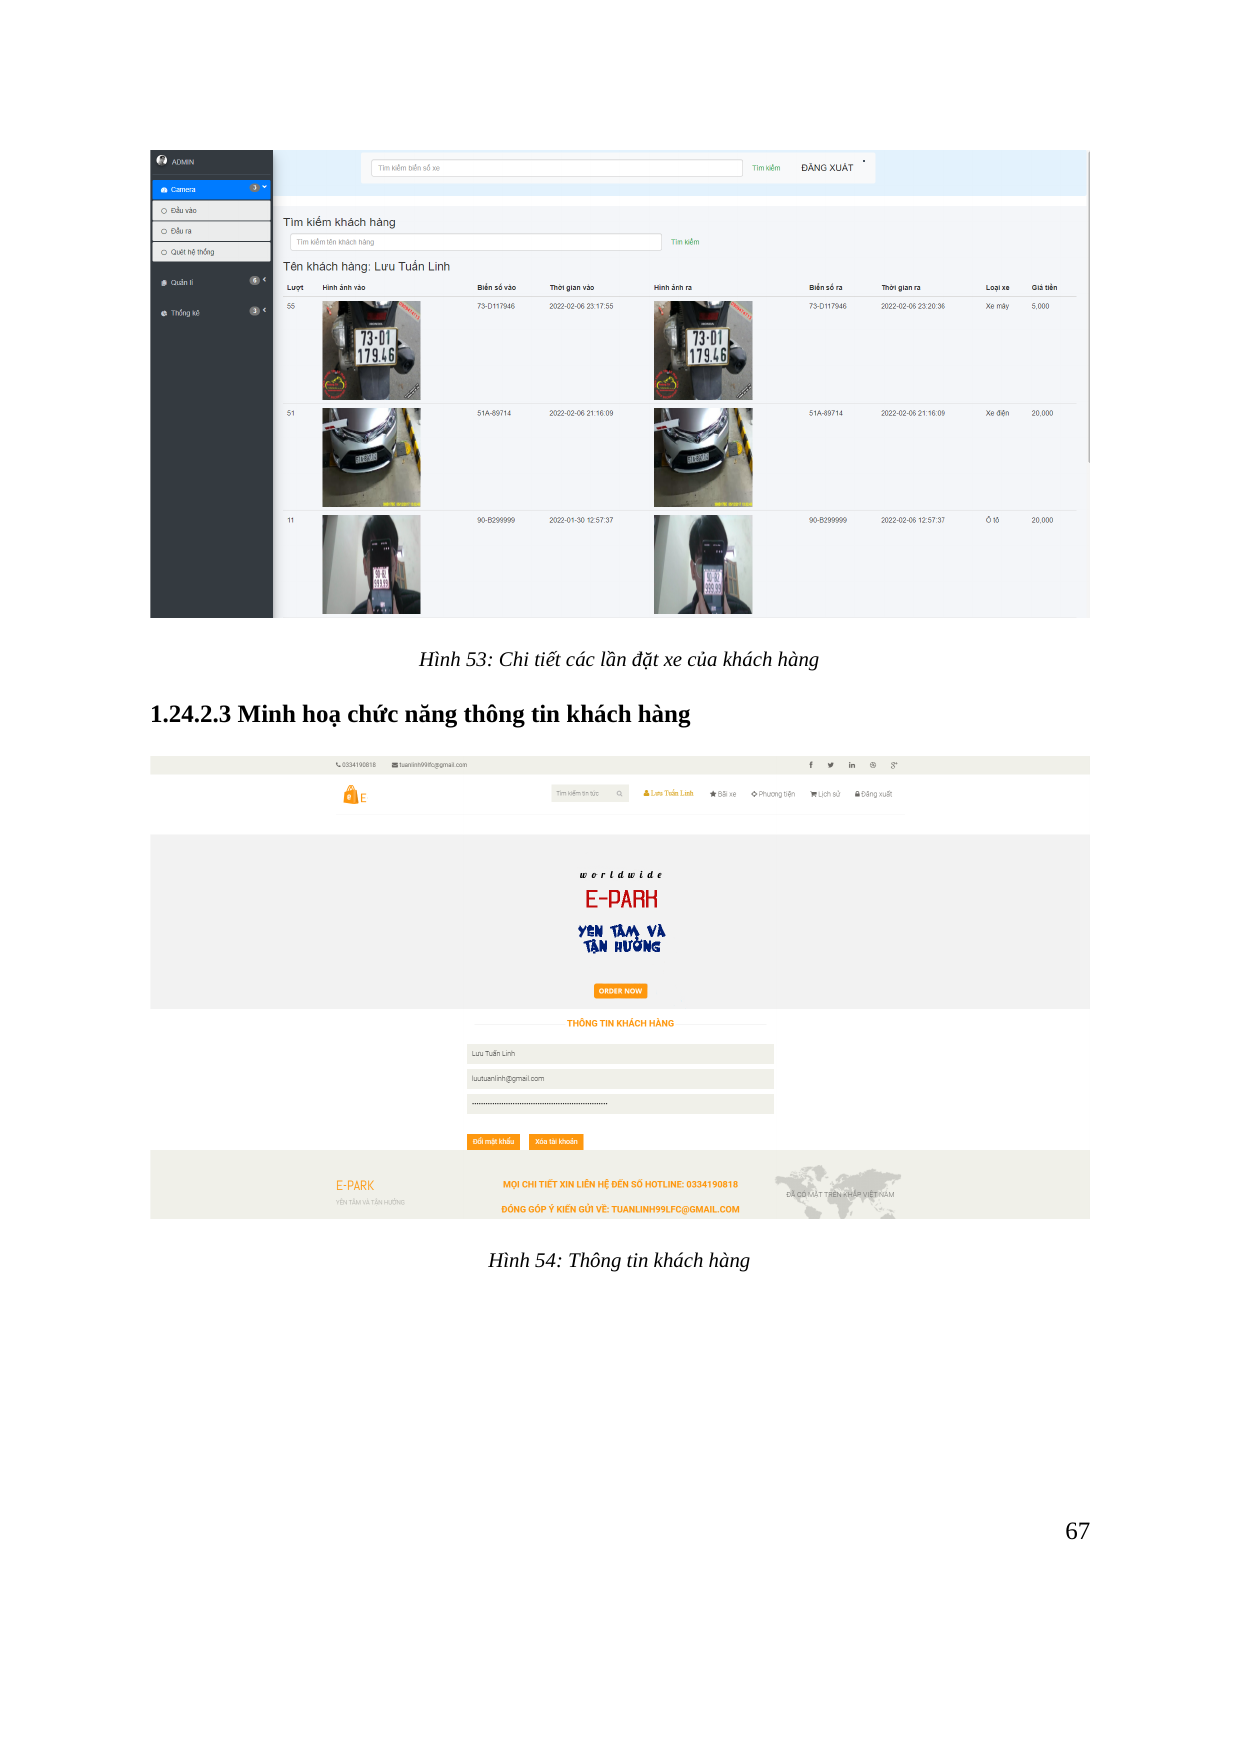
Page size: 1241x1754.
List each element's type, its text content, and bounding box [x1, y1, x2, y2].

picture [150, 150, 1090, 618]
text Hình 53: Chi tiết các lần đặt xe của khách hàng [150, 647, 1090, 671]
picture [150, 756, 1090, 1219]
subtitle Minh hoạ chức năng thông tin khách hàng [150, 699, 1090, 727]
text Hình 54: Thông tin khách hàng [150, 1248, 1090, 1272]
